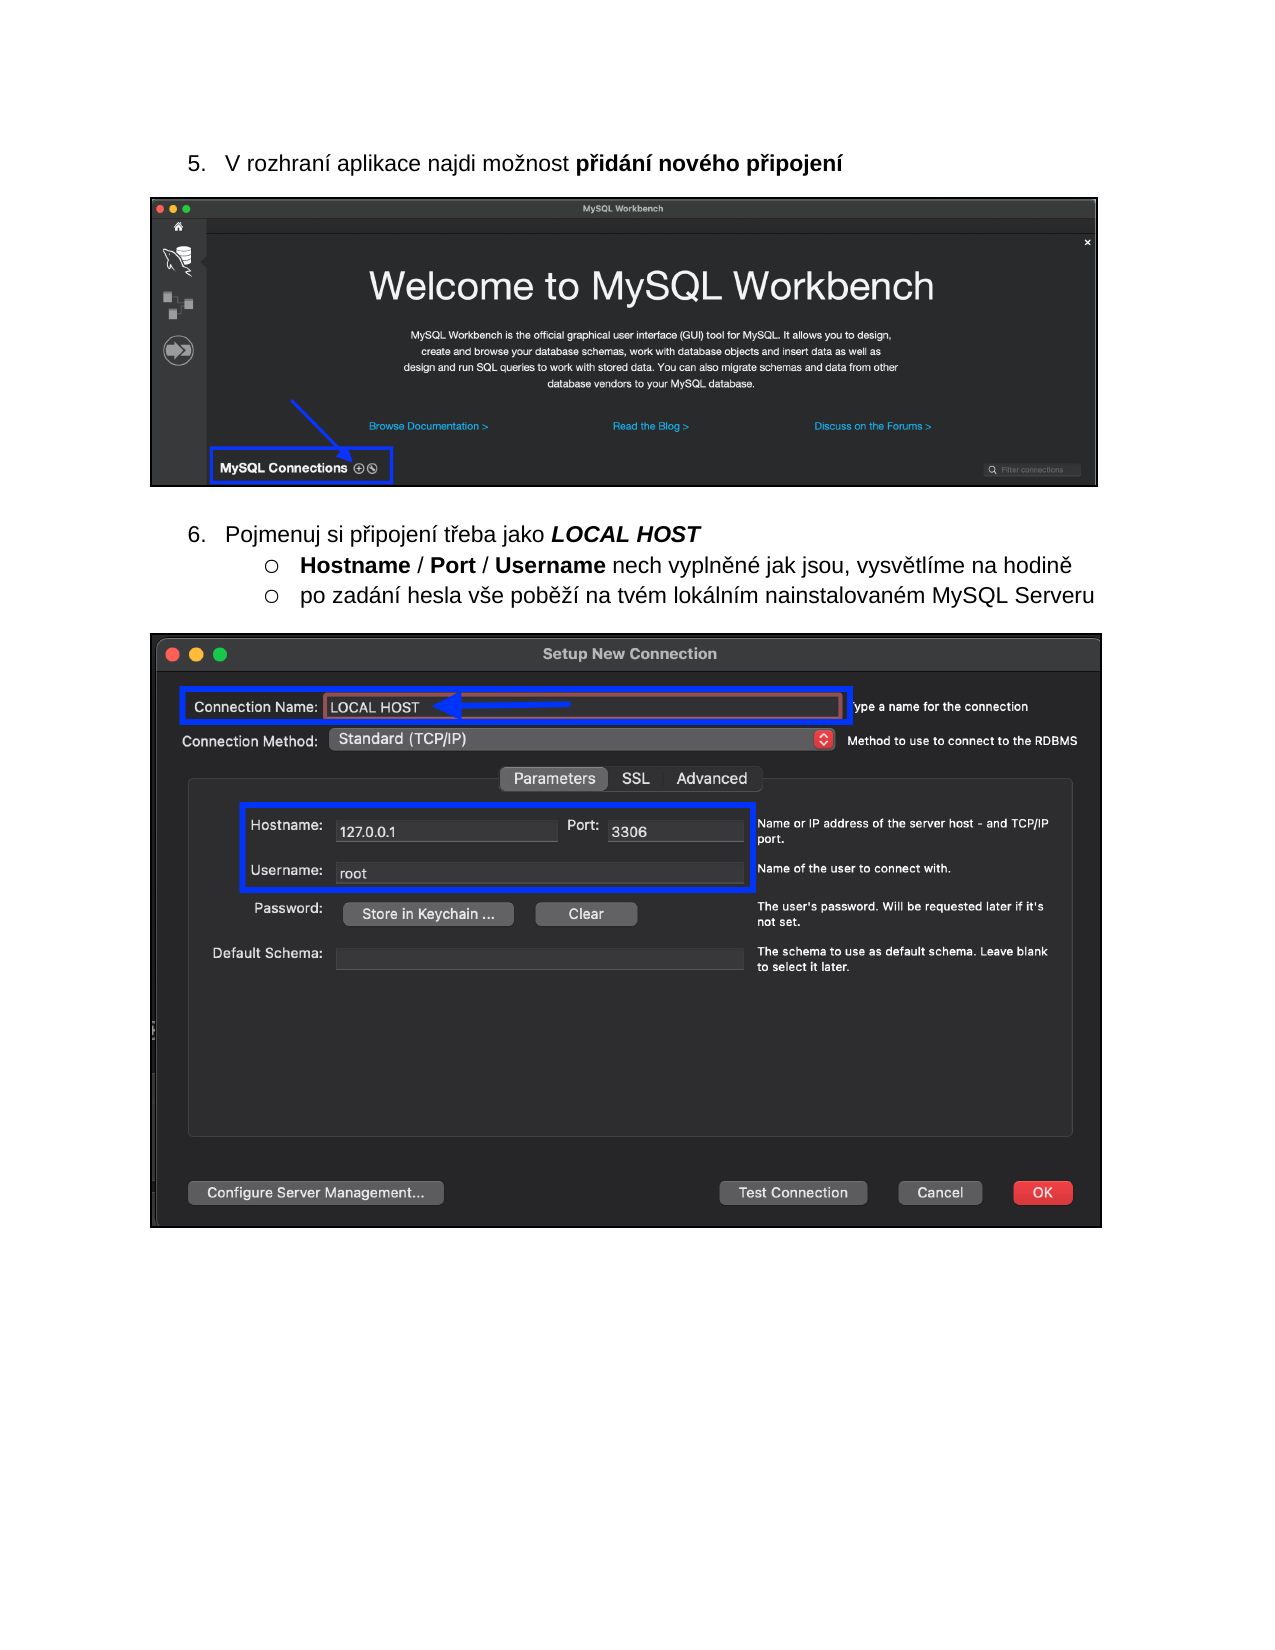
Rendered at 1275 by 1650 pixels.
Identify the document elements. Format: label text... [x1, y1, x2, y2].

list V rozhraní aplikace najdi možnost přidání nového připojení [187, 150, 1125, 176]
list Pojmenuj si připojení třeba jako LOCAL HOST [187, 521, 1125, 548]
picture [152, 199, 1096, 485]
list Hostname / Port / Username nech vyplněné jak jsou, vysvětlíme na hodině [262, 552, 1125, 578]
list po zadání hesla vše poběží na tvém lokálním nainstalovaném MySQL Serveru [262, 582, 1125, 608]
picture [152, 635, 1100, 1226]
